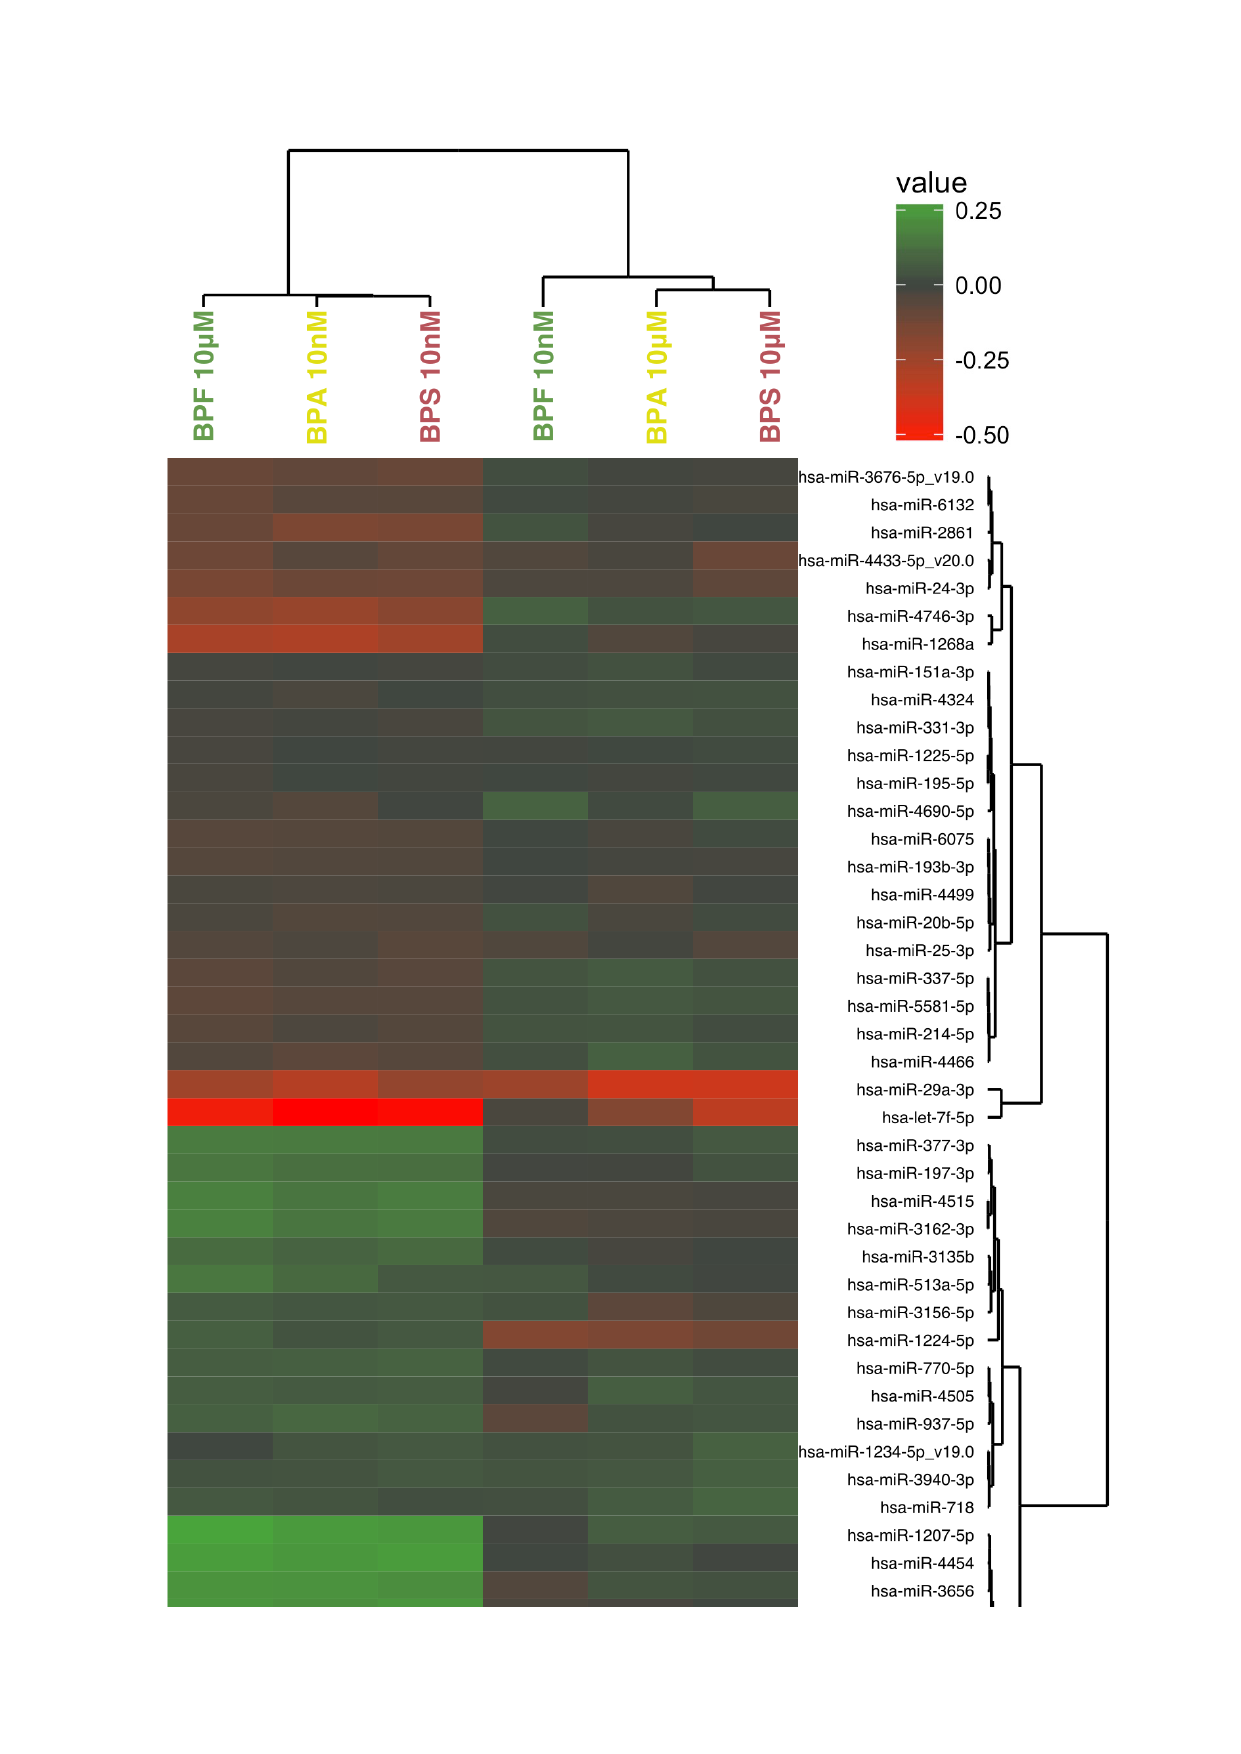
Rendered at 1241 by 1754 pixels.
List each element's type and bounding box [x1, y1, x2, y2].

picture [166, 147, 1111, 1607]
